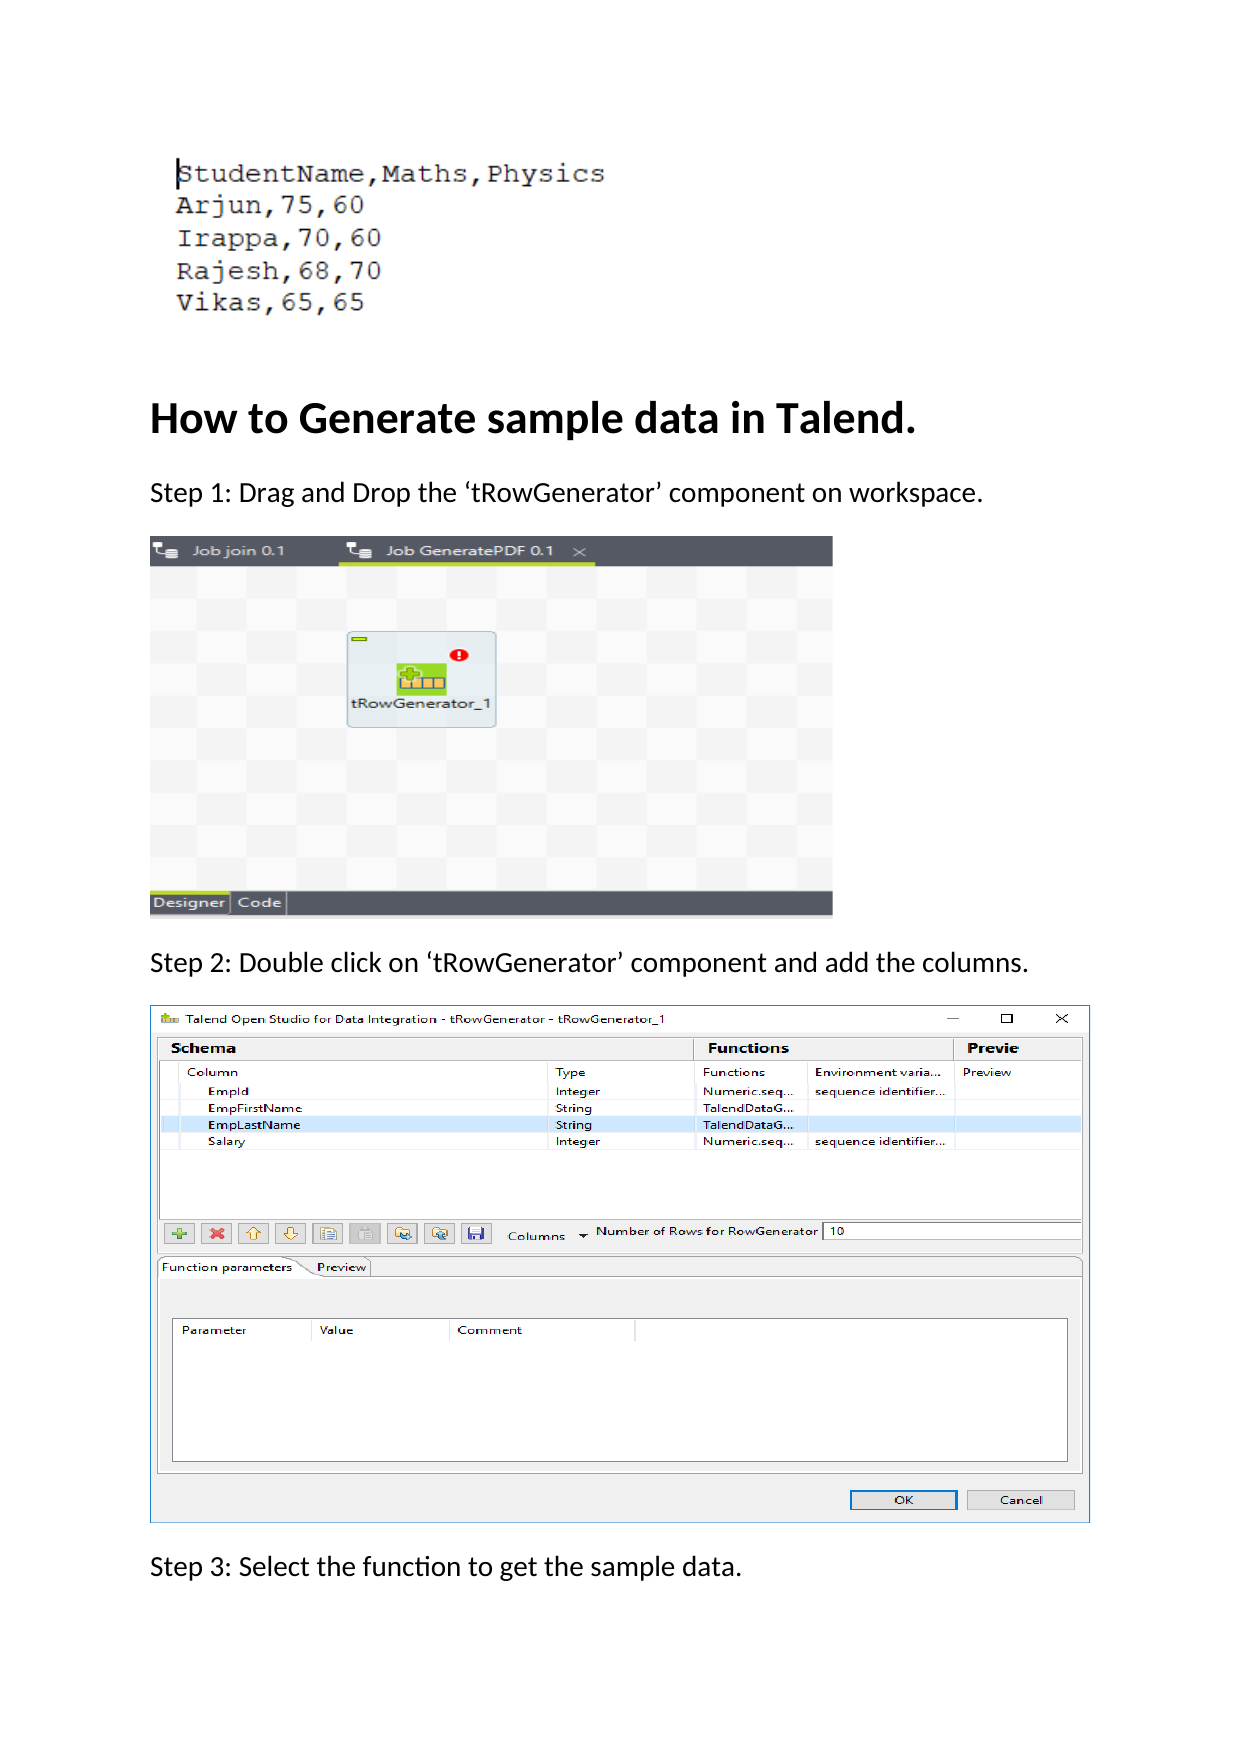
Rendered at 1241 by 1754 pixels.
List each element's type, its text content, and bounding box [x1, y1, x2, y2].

picture [150, 536, 833, 919]
text Step 2: Double click on ‘tRowGenerator’ component and add the columns. [150, 944, 1090, 979]
picture [150, 150, 730, 364]
text Step 1: Drag and Drop the ‘tRowGenerator’ component on workspace. [150, 474, 1090, 510]
text Step 3: Select the function to get the sample data. [150, 1548, 1090, 1583]
text How to Generate sample data in Talend. [150, 389, 1090, 445]
picture [150, 1005, 1091, 1523]
